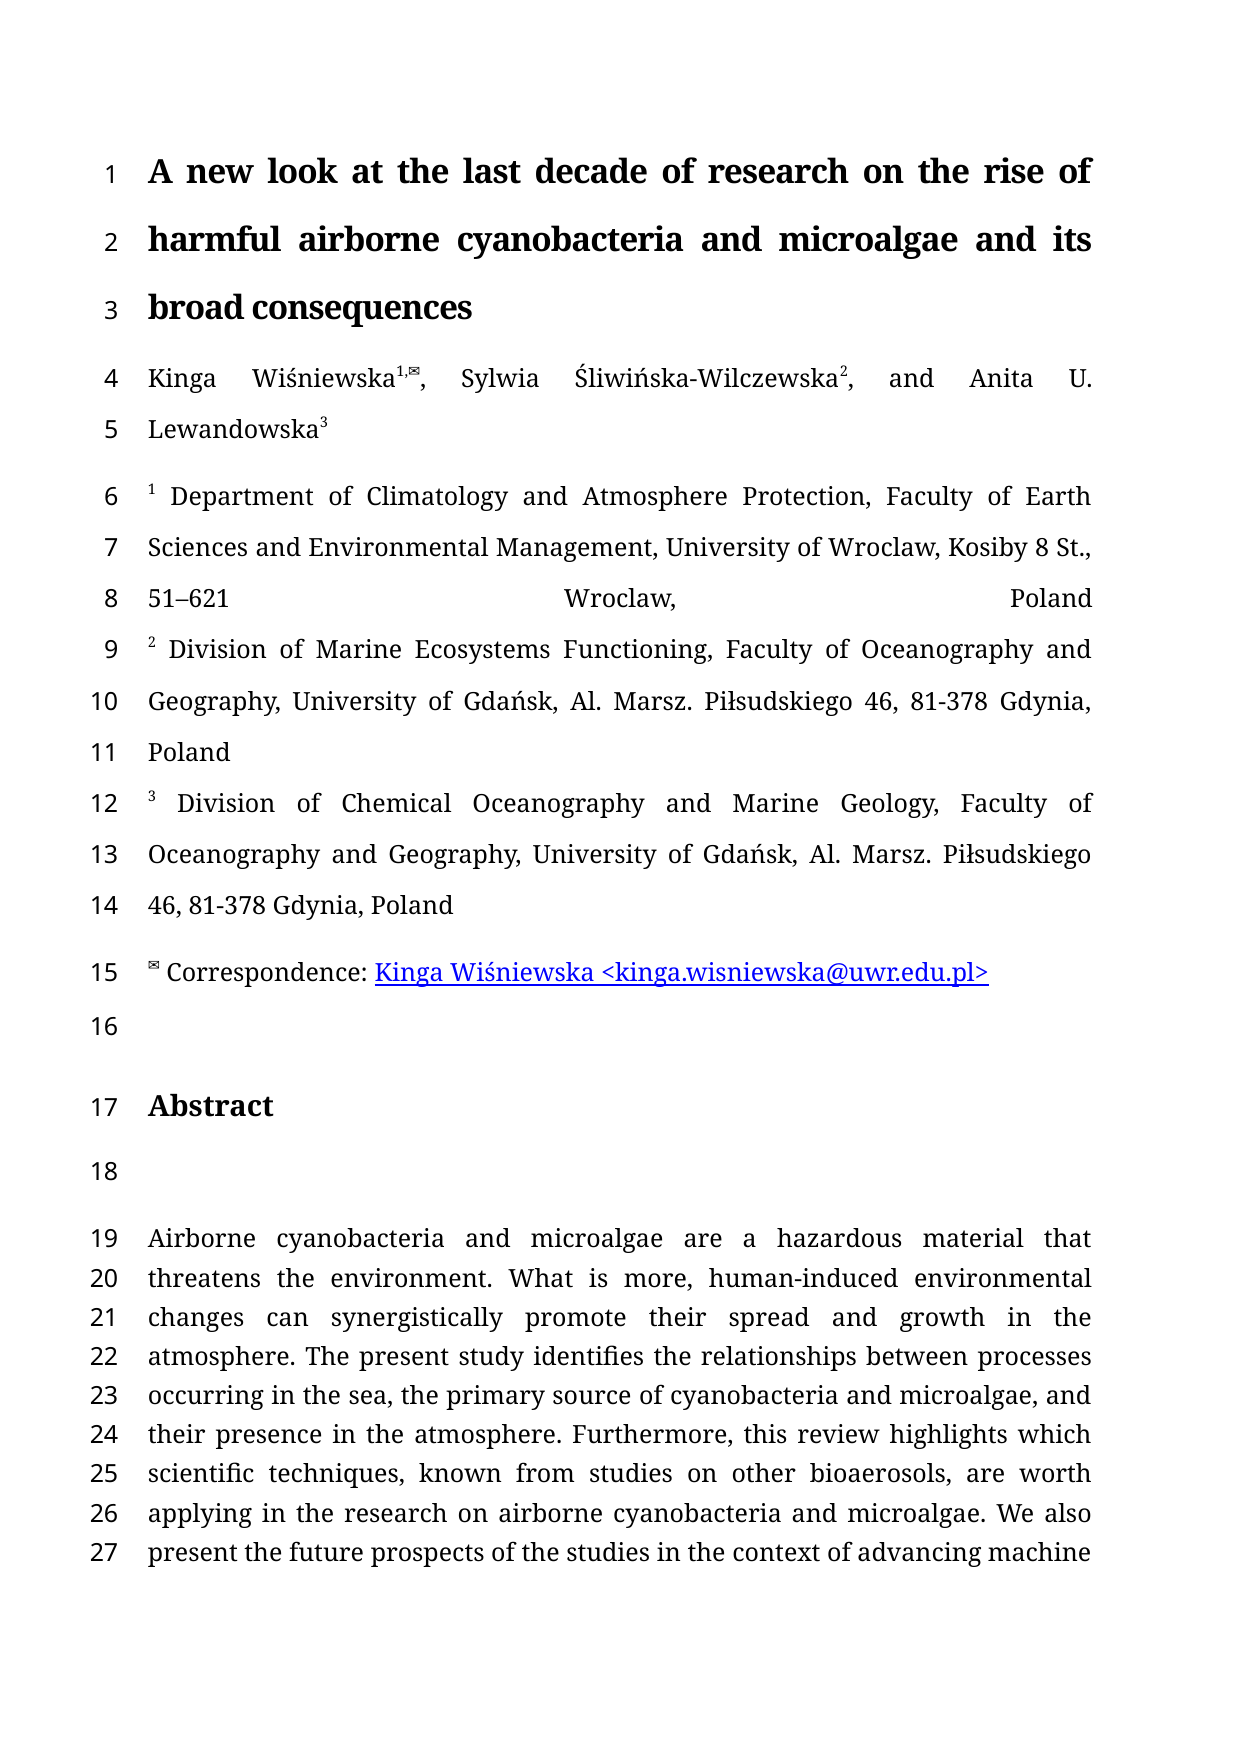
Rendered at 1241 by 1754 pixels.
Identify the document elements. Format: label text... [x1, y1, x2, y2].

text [148, 1221, 1093, 1568]
text ✉ Correspondence: Kinga Wiśniewska <> [148, 955, 1093, 989]
title A new look at the last decade of research on the rise of harmful airborne cyanobacteria and microalgae and its broad consequences [148, 148, 1093, 329]
subtitle Abstract [148, 1086, 1093, 1125]
